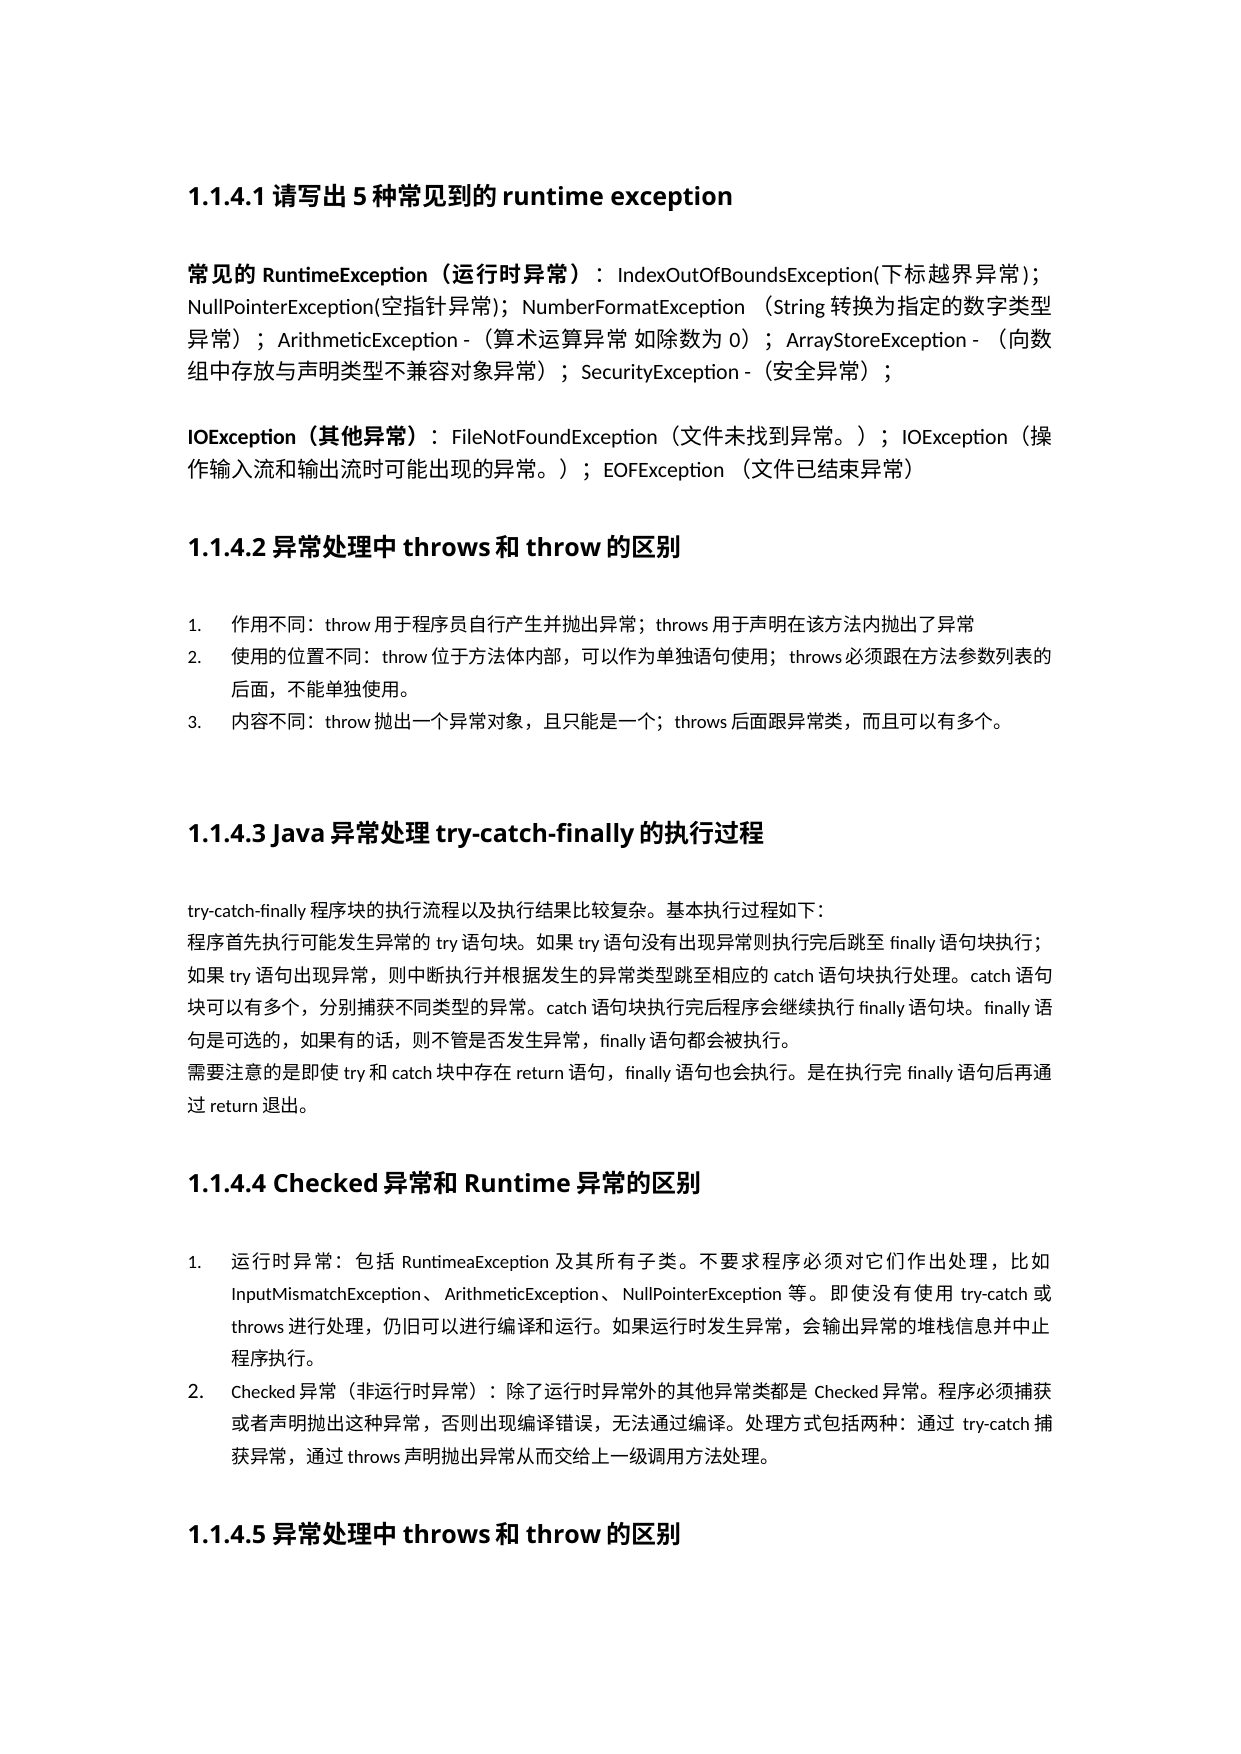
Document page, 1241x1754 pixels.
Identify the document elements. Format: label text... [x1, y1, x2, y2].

list Checked异常（非运行时异常）：除了运行时异常外的其他异常类都是Checked异常。程序必须捕获或者声明抛出这种异常，否则出现编译错误，无法通过编译。处理方式包括两种：通过try-catch捕获异常，通过throws声明抛出异常从而交给上一级调用方法处理。 [187, 1374, 1053, 1471]
list 使用的位置不同：throw位于方法体内部，可以作为单独语句使用；throws必须跟在方法参数列表的后面，不能单独使用。 [187, 639, 1053, 704]
subtitle 1.1.4.2 异常处理中throws和throw的区别 [187, 513, 1053, 578]
text 程序首先执行可能发生异常的try语句块。如果try语句没有出现异常则执行完后跳至finally语句块执行；如果try语句出现异常，则中断执行并根据发生的异常类型跳至相应的catch语句块执行处理。catch语句块可以有多个，分别捕获不同类型的异常。catch语句块执行完后程序会继续执行finally语句块。finally语句是可选的，如果有的话，则不管是否发生异常，finally语句都会被执行。 [187, 925, 1053, 1055]
subtitle 1.1.4.3 Java异常处理try-catch-finally的执行过程 [187, 799, 1053, 864]
list 作用不同：throw用于程序员自行产生并抛出异常；throws用于声明在该方法内抛出了异常 [187, 607, 1053, 639]
text IOException（其他异常）：FileNotFoundException（文件未找到异常。）；IOException（操作输入流和输出流时可能出现的异常。）；EOFException （文件已结束异常） [187, 419, 1053, 484]
subtitle 1.1.4.4 Checked异常和Runtime异常的区别 [187, 1149, 1053, 1214]
list 内容不同：throw抛出一个异常对象，且只能是一个；throws后面跟异常类，而且可以有多个。 [187, 704, 1053, 737]
list 运行时异常：包括RuntimeaException及其所有子类。不要求程序必须对它们作出处理，比如InputMismatchException、ArithmeticException、NullPointerException等。即使没有使用try-catch或throws进行处理，仍旧可以进行编译和运行。如果运行时发生异常，会输出异常的堆栈信息并中止程序执行。 [187, 1244, 1053, 1374]
subtitle 1.1.4.5 异常处理中throws和throw的区别 [187, 1500, 1053, 1565]
subtitle 1.1.4.1 请写出5种常见到的runtime exception [187, 162, 1053, 227]
text 常见的RuntimeException（运行时异常）：IndexOutOfBoundsException(下标越界异常)；NullPointerException(空指针异常)；NumberFormatException （String转换为指定的数字类型异常）；ArithmeticException -（算术运算异常 如除数为0）；ArrayStoreException - （向数组中存放与声明类型不兼容对象异常）；SecurityException -（安全异常）； [187, 256, 1053, 386]
text 需要注意的是即使try和catch块中存在return语句，finally语句也会执行。是在执行完finally语句后再通过return退出。 [187, 1055, 1053, 1120]
text try-catch-finally程序块的执行流程以及执行结果比较复杂。基本执行过程如下： [187, 893, 1053, 925]
